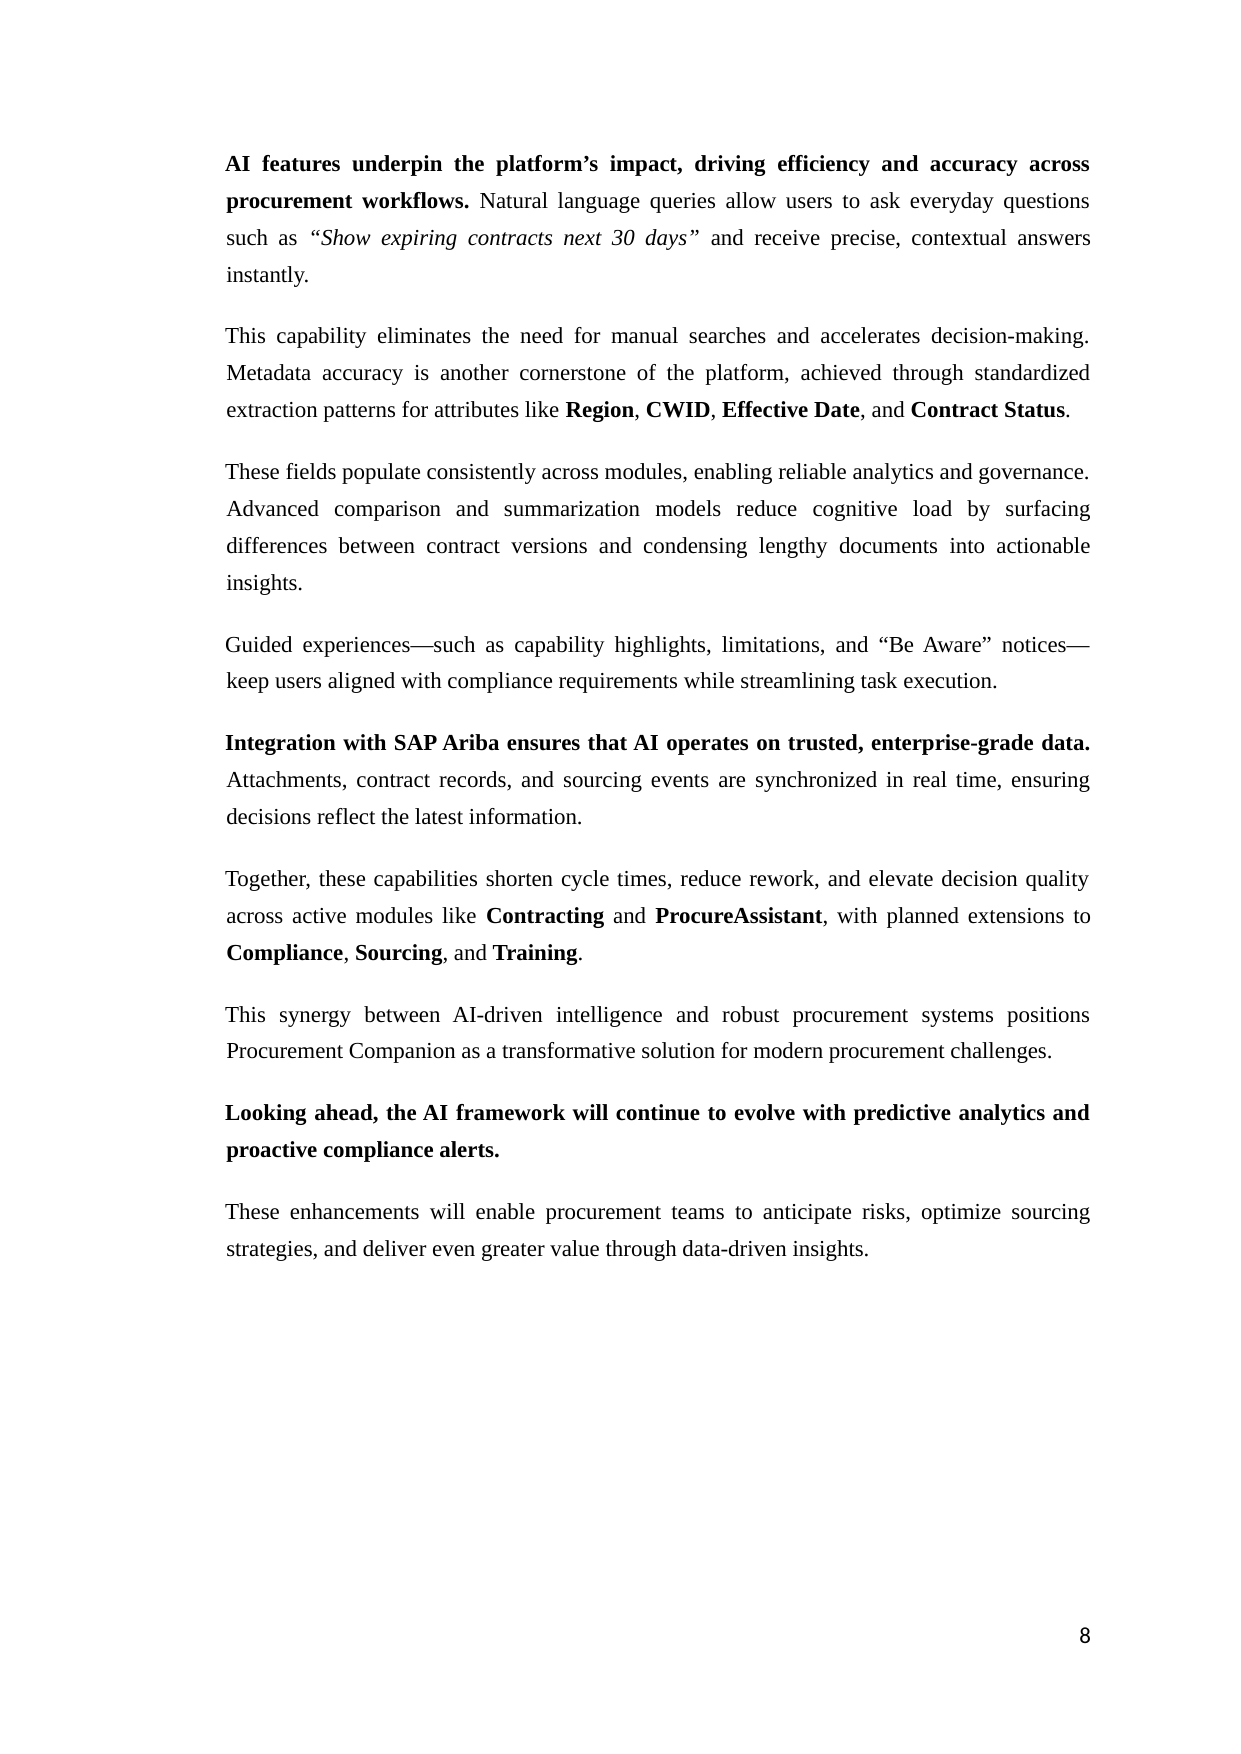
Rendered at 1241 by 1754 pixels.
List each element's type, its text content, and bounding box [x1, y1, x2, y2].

text Together, these capabilities shorten cycle times, reduce rework, and elevate decision quality across active modules like Contracting and ProcureAssistant, with planned extensions to Compliance, Sourcing, and Training. [225, 865, 1091, 965]
text These fields populate consistently across modules, enabling reliable analytics and governance. Advanced comparison and summarization models reduce cognitive load by surfacing differences between contract versions and condensing lengthy documents into actionable insights. [225, 458, 1091, 595]
text This capability eliminates the need for manual searches and accelerates decision-making. Metadata accuracy is another cornerstone of the platform, achieved through standardized extraction patterns for attributes like Region, CWID, Effective Date, and Contract Status. [225, 322, 1091, 423]
text AI features underpin the platform’s impact, driving efficiency and accuracy across procurement workflows. Natural language queries allow users to ask everyday questions such as “Show expiring contracts next 30 days” and receive precise, contextual answers instantly. [225, 150, 1091, 287]
text Integration with SAP Ariba ensures that AI operates on trusted, enterprise-grade data. Attachments, contract records, and sourcing events are synchronized in real time, ensuring decisions reflect the latest information. [225, 729, 1091, 829]
text This synergy between AI-driven intelligence and robust procurement systems positions Procurement Companion as a transformative solution for modern procurement challenges. [225, 1001, 1091, 1064]
text These enhancements will enable procurement teams to anticipate risks, optimize sourcing strategies, and deliver even greater value through data-driven insights. [225, 1198, 1091, 1261]
text Guided experiences—such as capability highlights, limitations, and “Be Aware” notices—keep users aligned with compliance requirements while streamlining task execution. [225, 631, 1091, 694]
text Looking ahead, the AI framework will continue to evolve with predictive analytics and proactive compliance alerts. [225, 1099, 1091, 1163]
